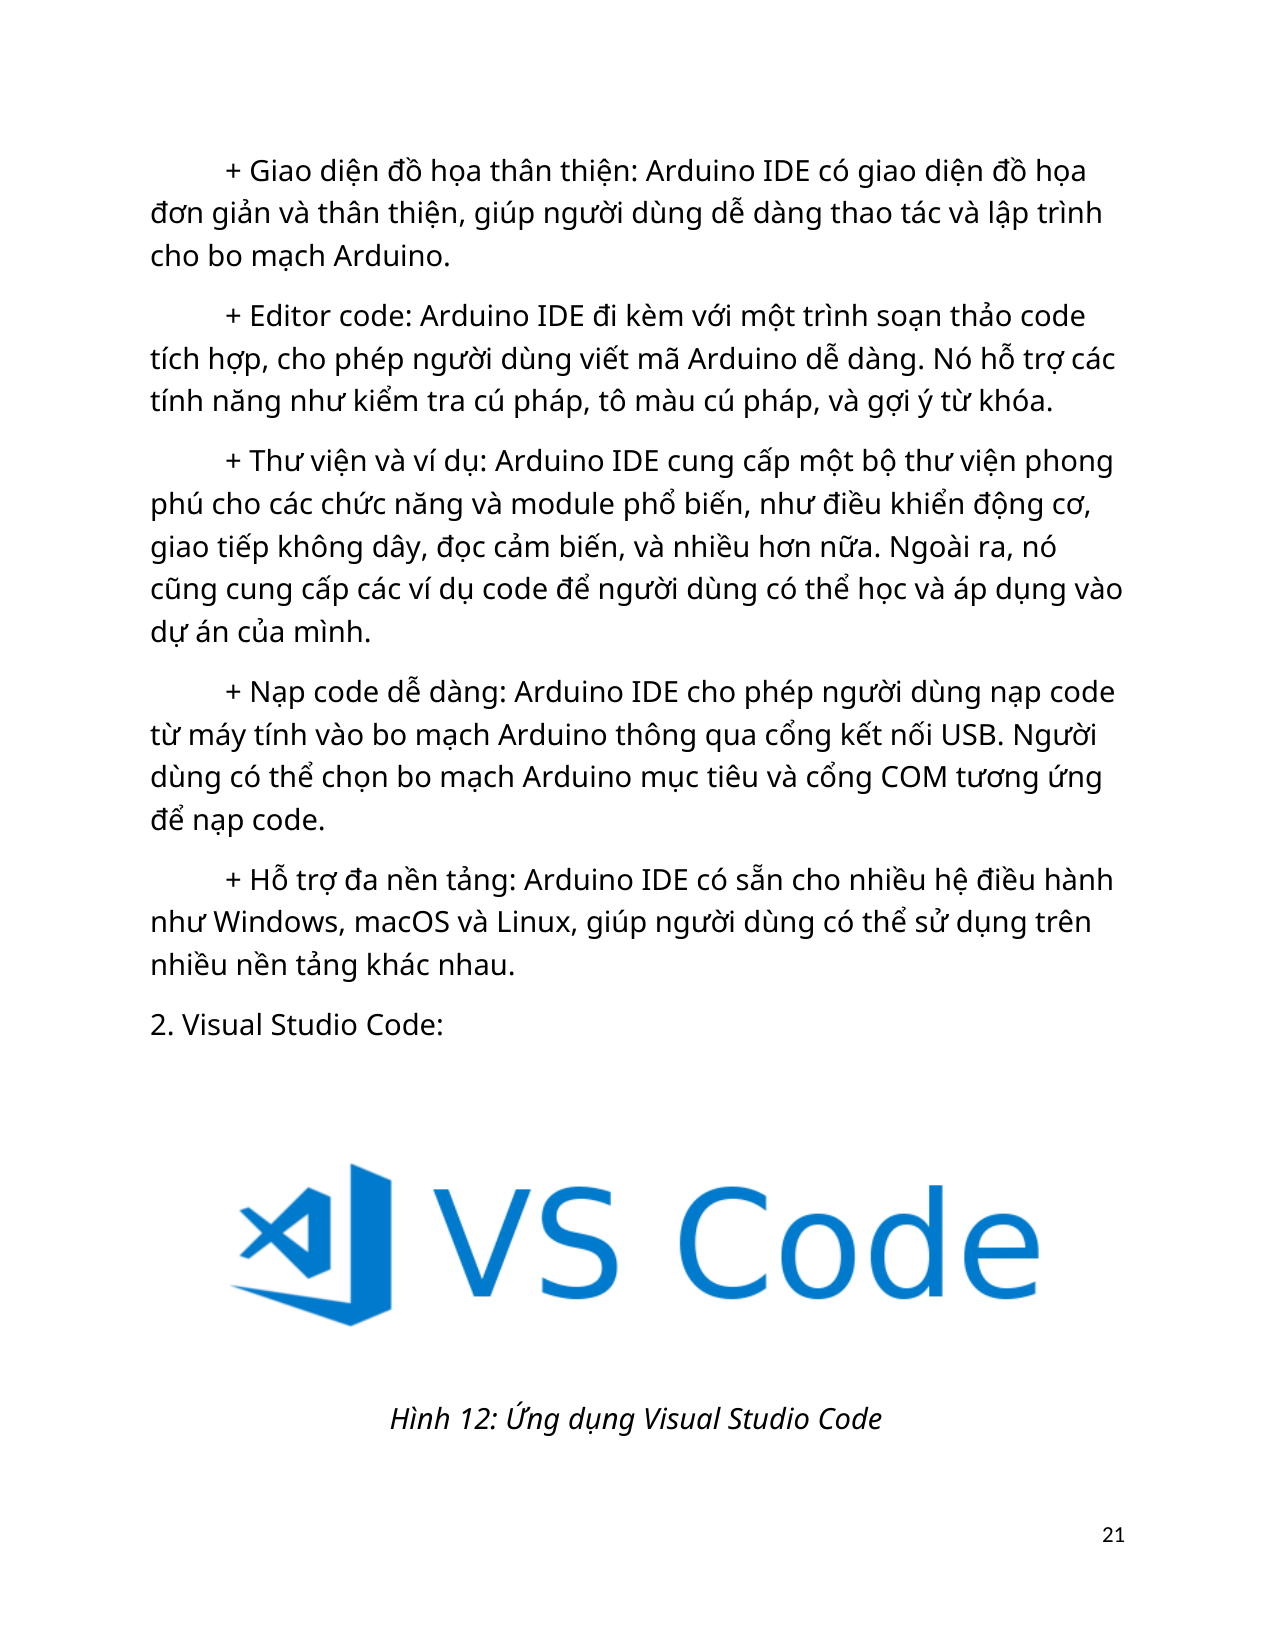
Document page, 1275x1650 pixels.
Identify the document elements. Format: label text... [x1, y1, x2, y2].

text + Hỗ trợ đa nền tảng: Arduino IDE có sẵn cho nhiều hệ điều hành như Windows, macOS và Linux, giúp người dùng có thể sử dụng trên nhiều nền tảng khác nhau. [150, 859, 1125, 984]
text + Nạp code dễ dàng: Arduino IDE cho phép người dùng nạp code từ máy tính vào bo mạch Arduino thông qua cổng kết nối USB. Người dùng có thể chọn bo mạch Arduino mục tiêu và cổng COM tương ứng để nạp code. [150, 671, 1125, 839]
subtitle 2. Visual Studio Code: [150, 1004, 1125, 1080]
text + Editor code: Arduino IDE đi kèm với một trình soạn thảo code tích hợp, cho phép người dùng viết mã Arduino dễ dàng. Nó hỗ trợ các tính năng như kiểm tra cú pháp, tô màu cú pháp, và gợi ý từ khóa. [150, 295, 1125, 420]
text Hình 12: Ứng dụng Visual Studio Code [150, 1398, 1125, 1438]
picture [206, 1083, 1069, 1379]
text + Thư viện và ví dụ: Arduino IDE cung cấp một bộ thư viện phong phú cho các chức năng và module phổ biến, như điều khiển động cơ, giao tiếp không dây, đọc cảm biến, và nhiều hơn nữa. Ngoài ra, nó cũng cung cấp các ví dụ code để người dùng có thể học và áp dụng vào dự án của mình. [150, 440, 1125, 651]
text + Giao diện đồ họa thân thiện: Arduino IDE có giao diện đồ họa đơn giản và thân thiện, giúp người dùng dễ dàng thao tác và lập trình cho bo mạch Arduino. [150, 150, 1125, 275]
